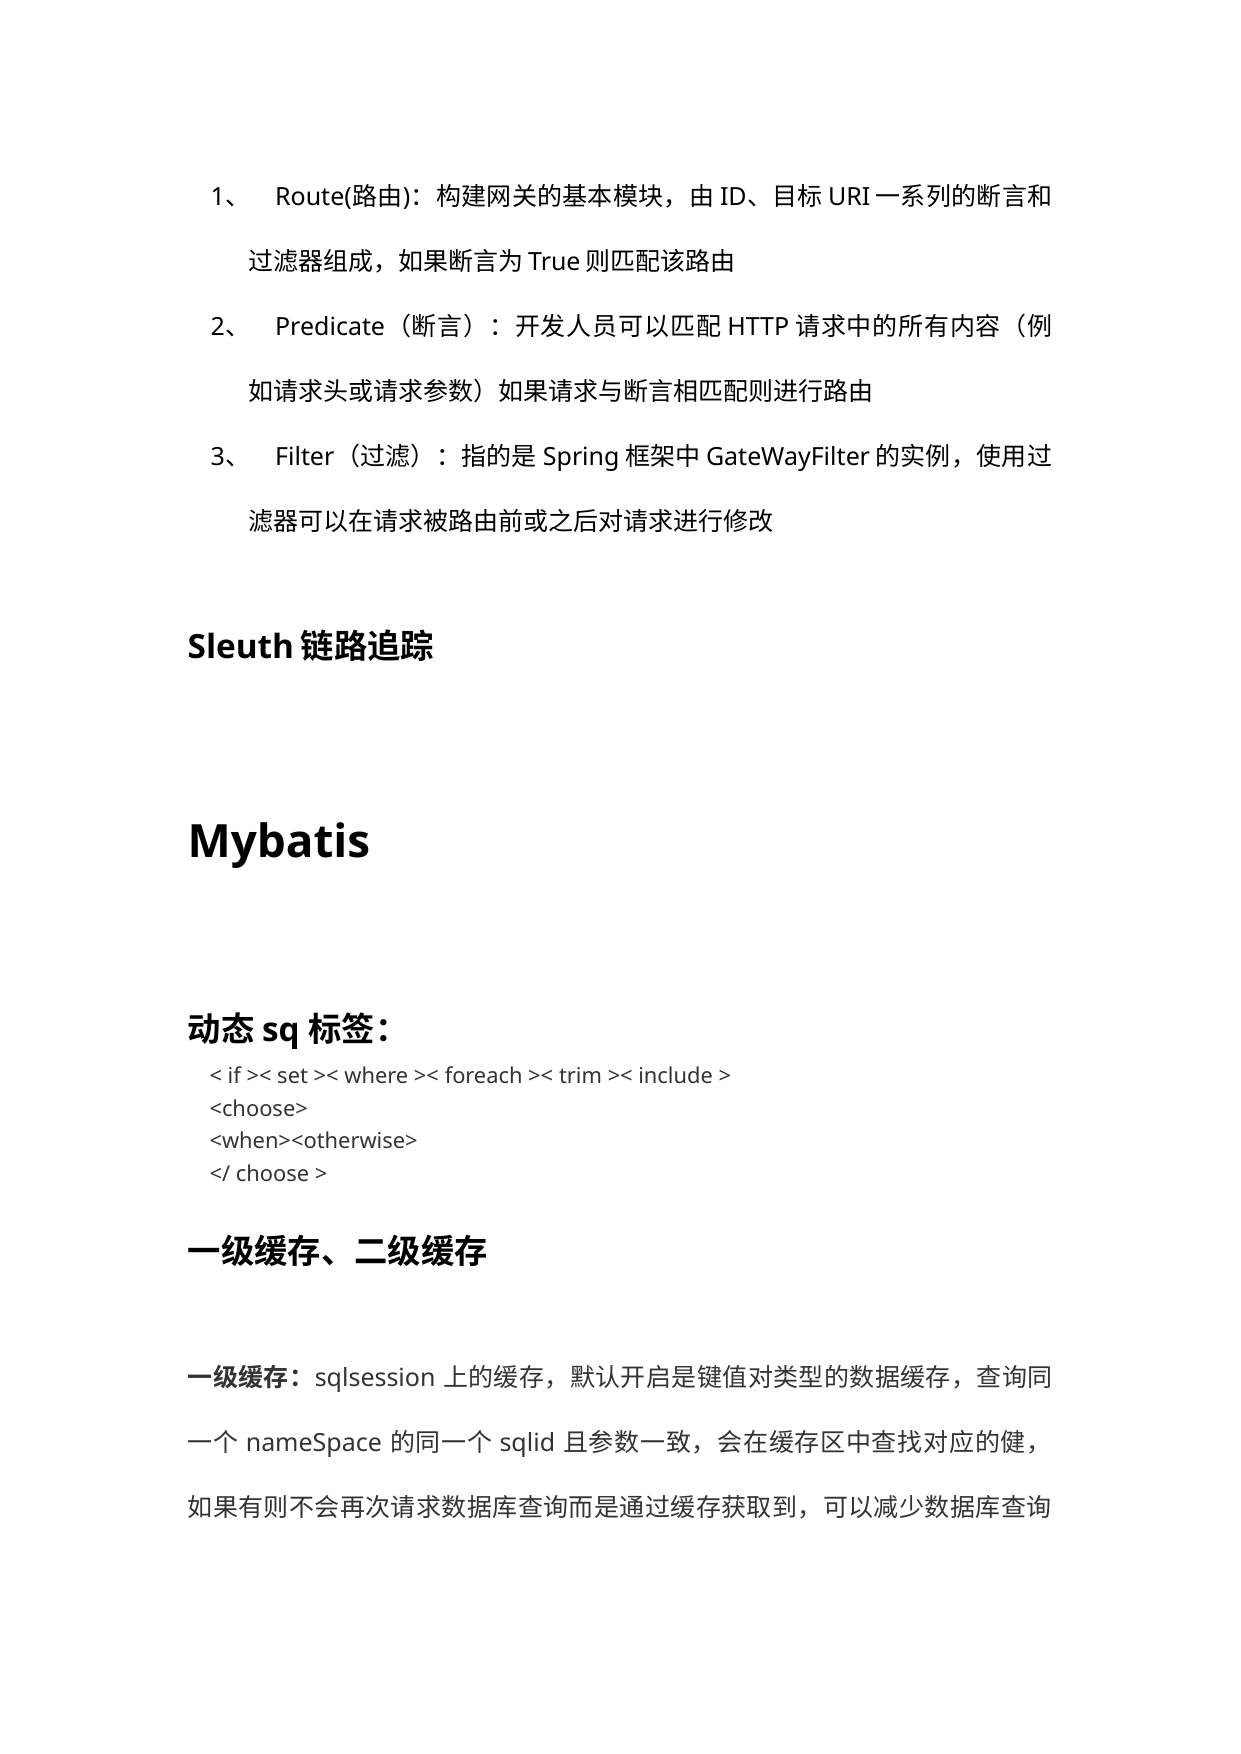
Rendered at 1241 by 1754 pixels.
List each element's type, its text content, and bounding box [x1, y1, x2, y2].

text <choose> [209, 1092, 1053, 1124]
subtitle Sleuth链路追踪 [187, 612, 1053, 677]
text < if >< set >< where >< foreach >< trim >< include > [209, 1059, 1053, 1092]
list Predicate（断言）：开发人员可以匹配HTTP请求中的所有内容（例如请求头或请求参数）如果请求与断言相匹配则进行路由 [210, 292, 1053, 422]
subtitle Mybatis [187, 807, 1053, 872]
subtitle 一级缓存、二级缓存 [187, 1216, 1053, 1281]
text </ choose > [209, 1157, 1053, 1189]
list Route(路由)：构建网关的基本模块，由ID、目标URI一系列的断言和过滤器组成，如果断言为True则匹配该路由 [210, 162, 1053, 292]
text 动态 sq 标签： [187, 994, 1053, 1059]
list Filter（过滤）：指的是Spring框架中GateWayFilter的实例，使用过滤器可以在请求被路由前或之后对请求进行修改 [210, 422, 1053, 552]
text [187, 1343, 1053, 1538]
text <when><otherwise> [209, 1124, 1053, 1157]
